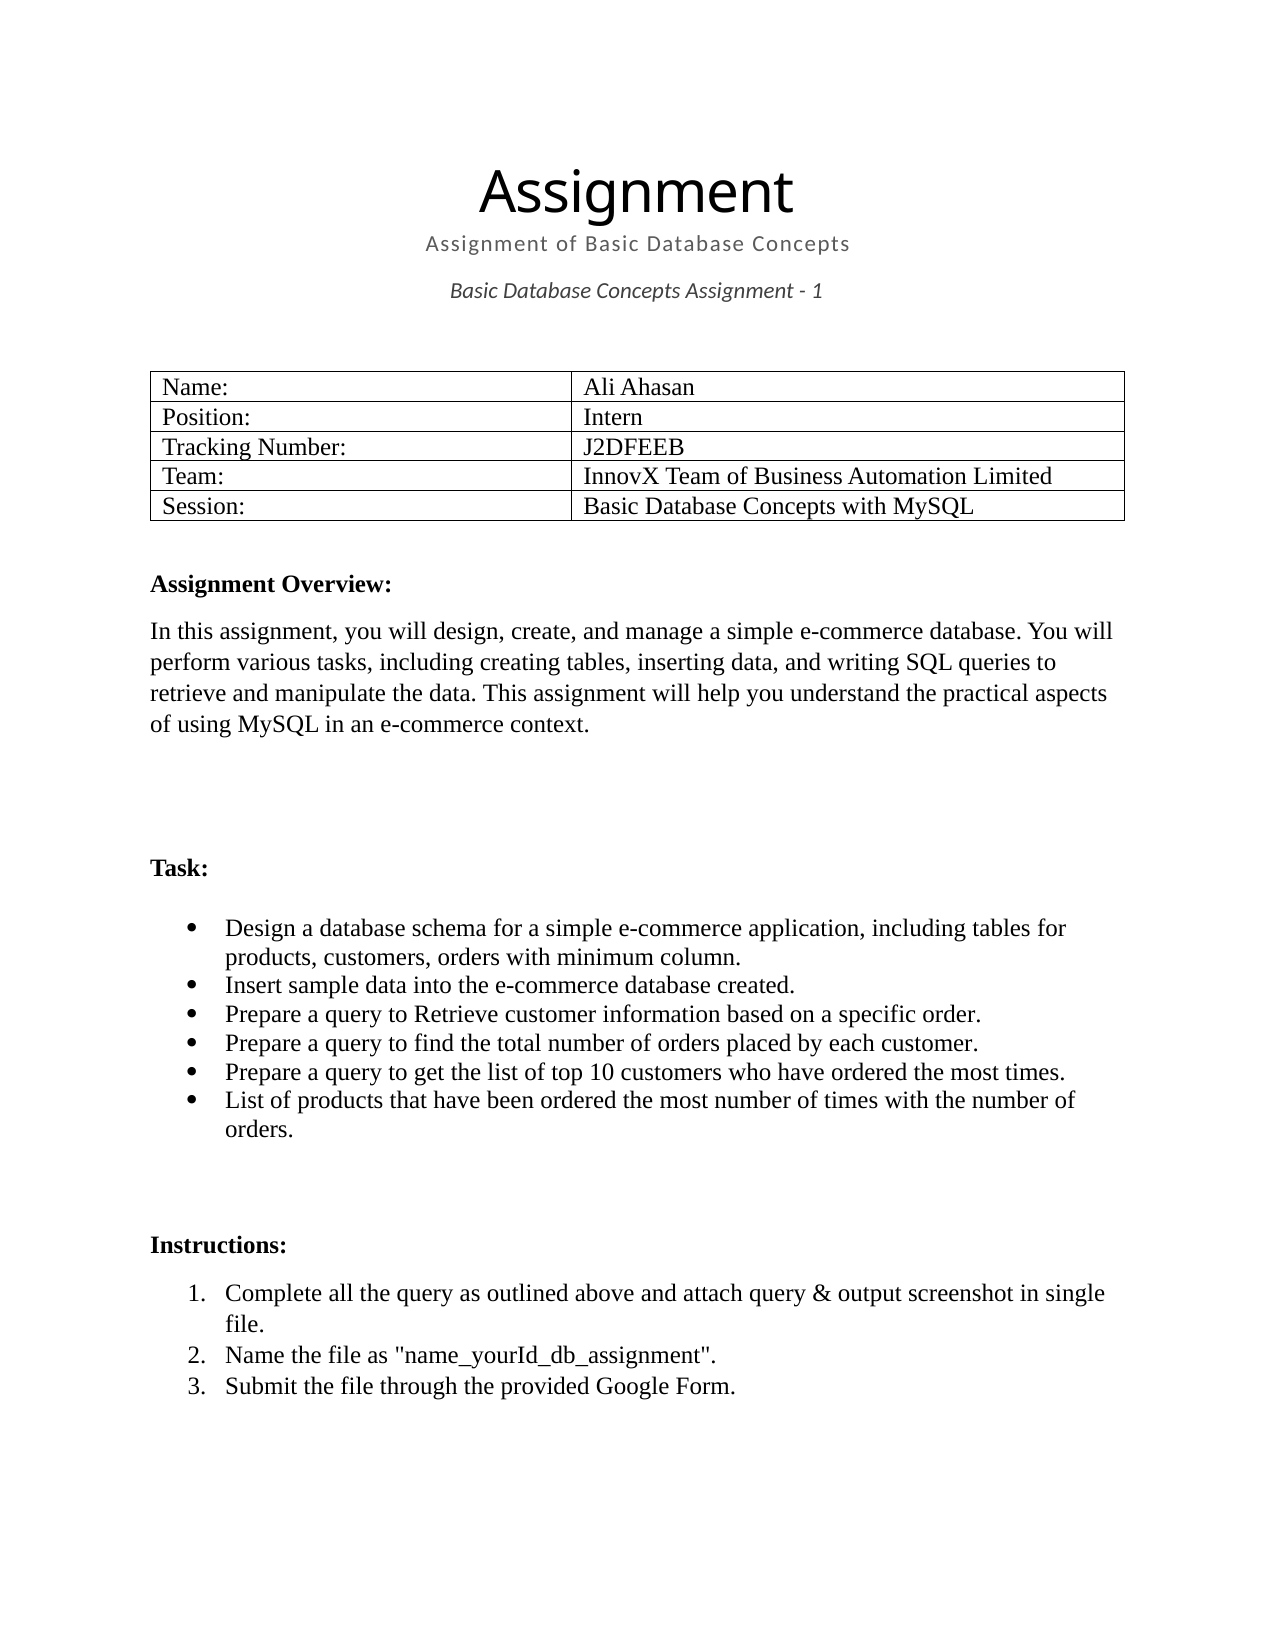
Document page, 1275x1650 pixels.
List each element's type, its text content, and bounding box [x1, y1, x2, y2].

subtitle Assignment of Basic Database Concepts [150, 229, 1125, 257]
table_cell J2DFEEB [572, 432, 1124, 460]
table_cell Session: [151, 491, 571, 520]
title Assignment [150, 150, 1125, 229]
table_cell Position: [151, 402, 571, 431]
list Prepare a query to get the list of top 10 customers who have ordered the most times. [187, 1057, 1125, 1085]
table_cell Intern [572, 402, 1124, 431]
text Instructions: [150, 1230, 1125, 1259]
table_cell Team: [151, 461, 571, 490]
table_cell InnovX Team of Business Automation Limited [572, 461, 1124, 490]
list Complete all the query as outlined above and attach query & output screenshot in single file. [187, 1278, 1125, 1337]
list Submit the file through the provided Google Form. [187, 1371, 1125, 1399]
list Prepare a query to Retrieve customer information based on a specific order. [187, 999, 1125, 1028]
text Basic Database Concepts Assignment - 1 [150, 276, 1125, 304]
list List of products that have been ordered the most number of times with the number of orders. [187, 1085, 1125, 1143]
list Design a database schema for a simple e-commerce application, including tables for products, customers, orders with minimum column. [187, 913, 1125, 970]
table_cell Basic Database Concepts with MySQL [572, 491, 1124, 520]
table_header Ali Ahasan [572, 372, 1124, 401]
list Insert sample data into the e-commerce database created. [187, 970, 1125, 999]
table_header Name: [151, 372, 571, 401]
text Assignment Overview: [150, 569, 1125, 597]
text In this assignment, you will design, create, and manage a simple e-commerce database. You will perform various tasks, including creating tables, inserting data, and writing SQL queries to retrieve and manipulate the data. This assignment will help you understand the practical aspects of using MySQL in an e-commerce context. [150, 616, 1125, 738]
list Prepare a query to find the total number of orders placed by each customer. [187, 1028, 1125, 1057]
list Name the file as "name_yourId_db_assignment". [187, 1340, 1125, 1368]
text Task: [150, 853, 1125, 881]
table_cell Tracking Number: [151, 432, 571, 460]
